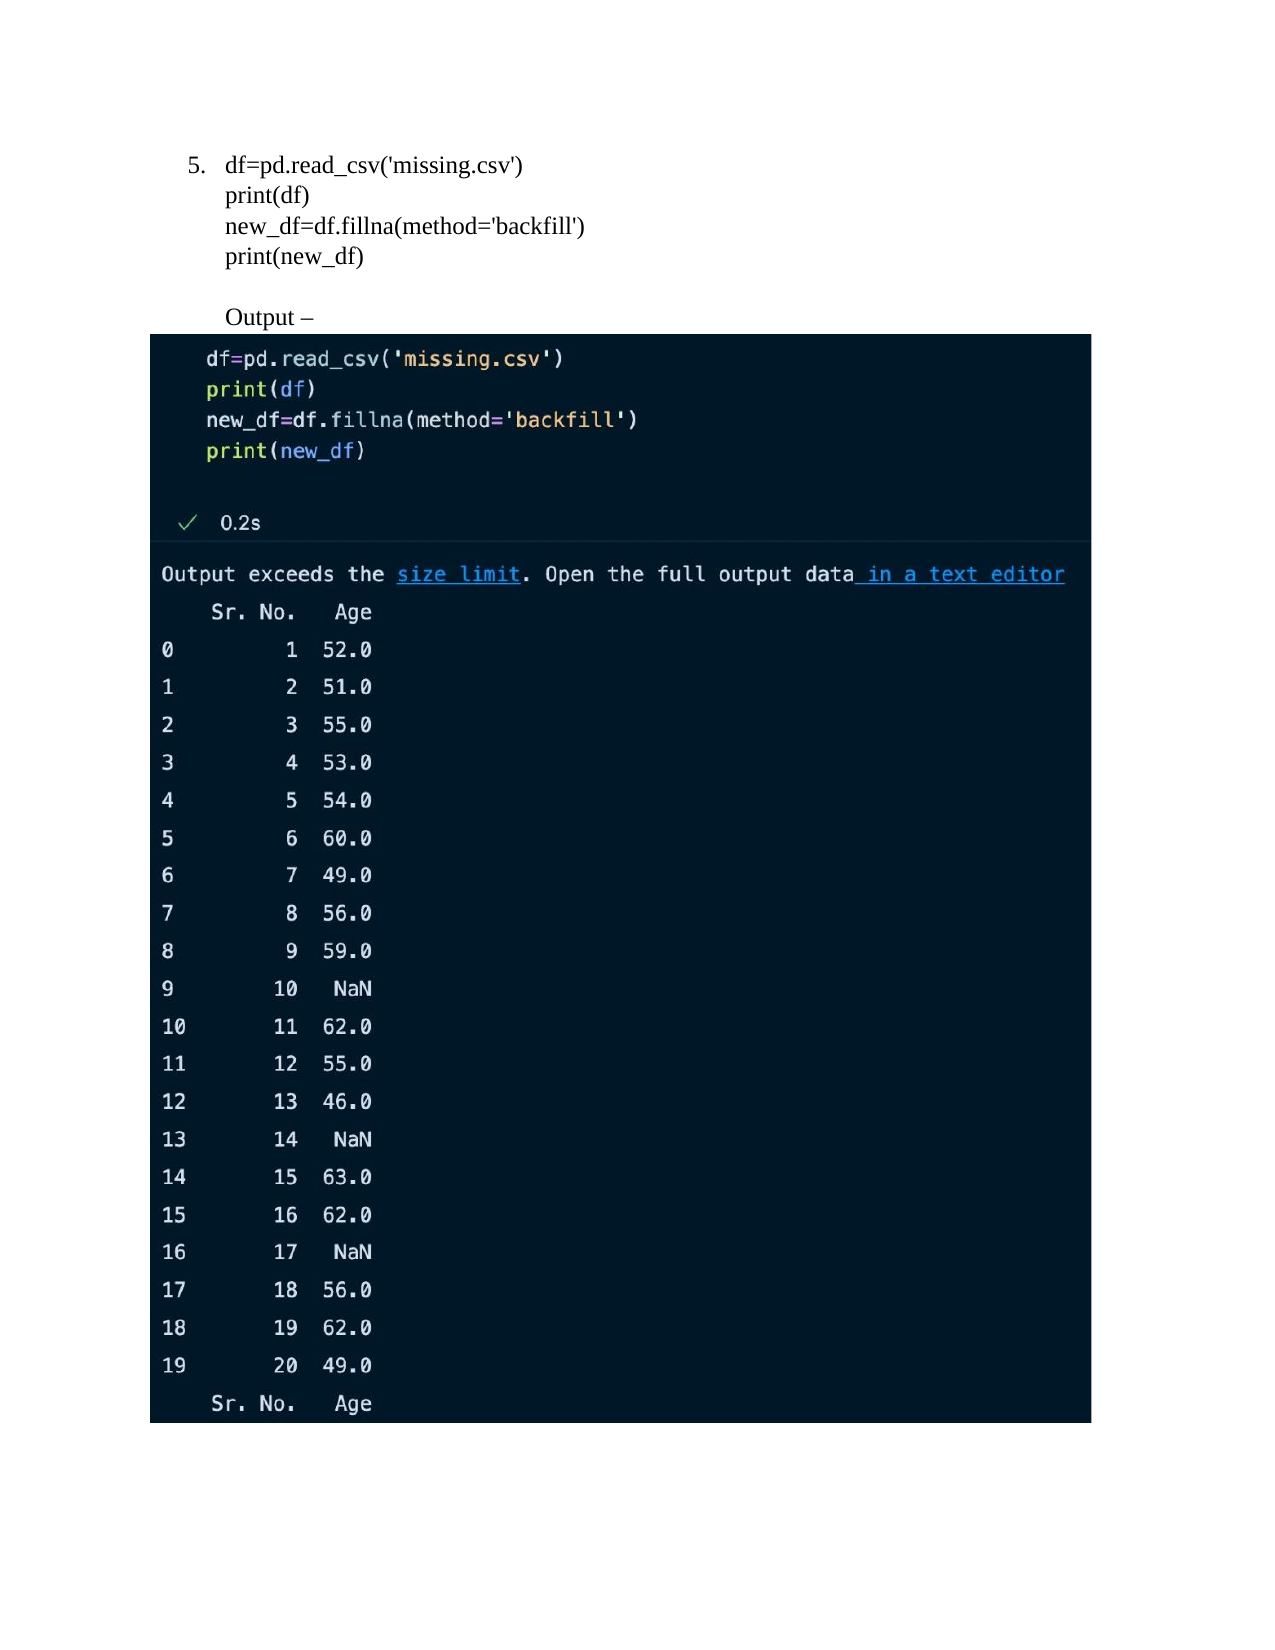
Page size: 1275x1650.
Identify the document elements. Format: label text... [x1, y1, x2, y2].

text Output – [225, 302, 1125, 331]
picture [150, 334, 1092, 1423]
text print(df) [225, 180, 1125, 209]
list df=pd.read_csv('missing.csv') [187, 150, 1125, 179]
text print(new_df) [225, 241, 1125, 270]
text new_df=df.fillna(method='backfill') [225, 211, 1125, 239]
